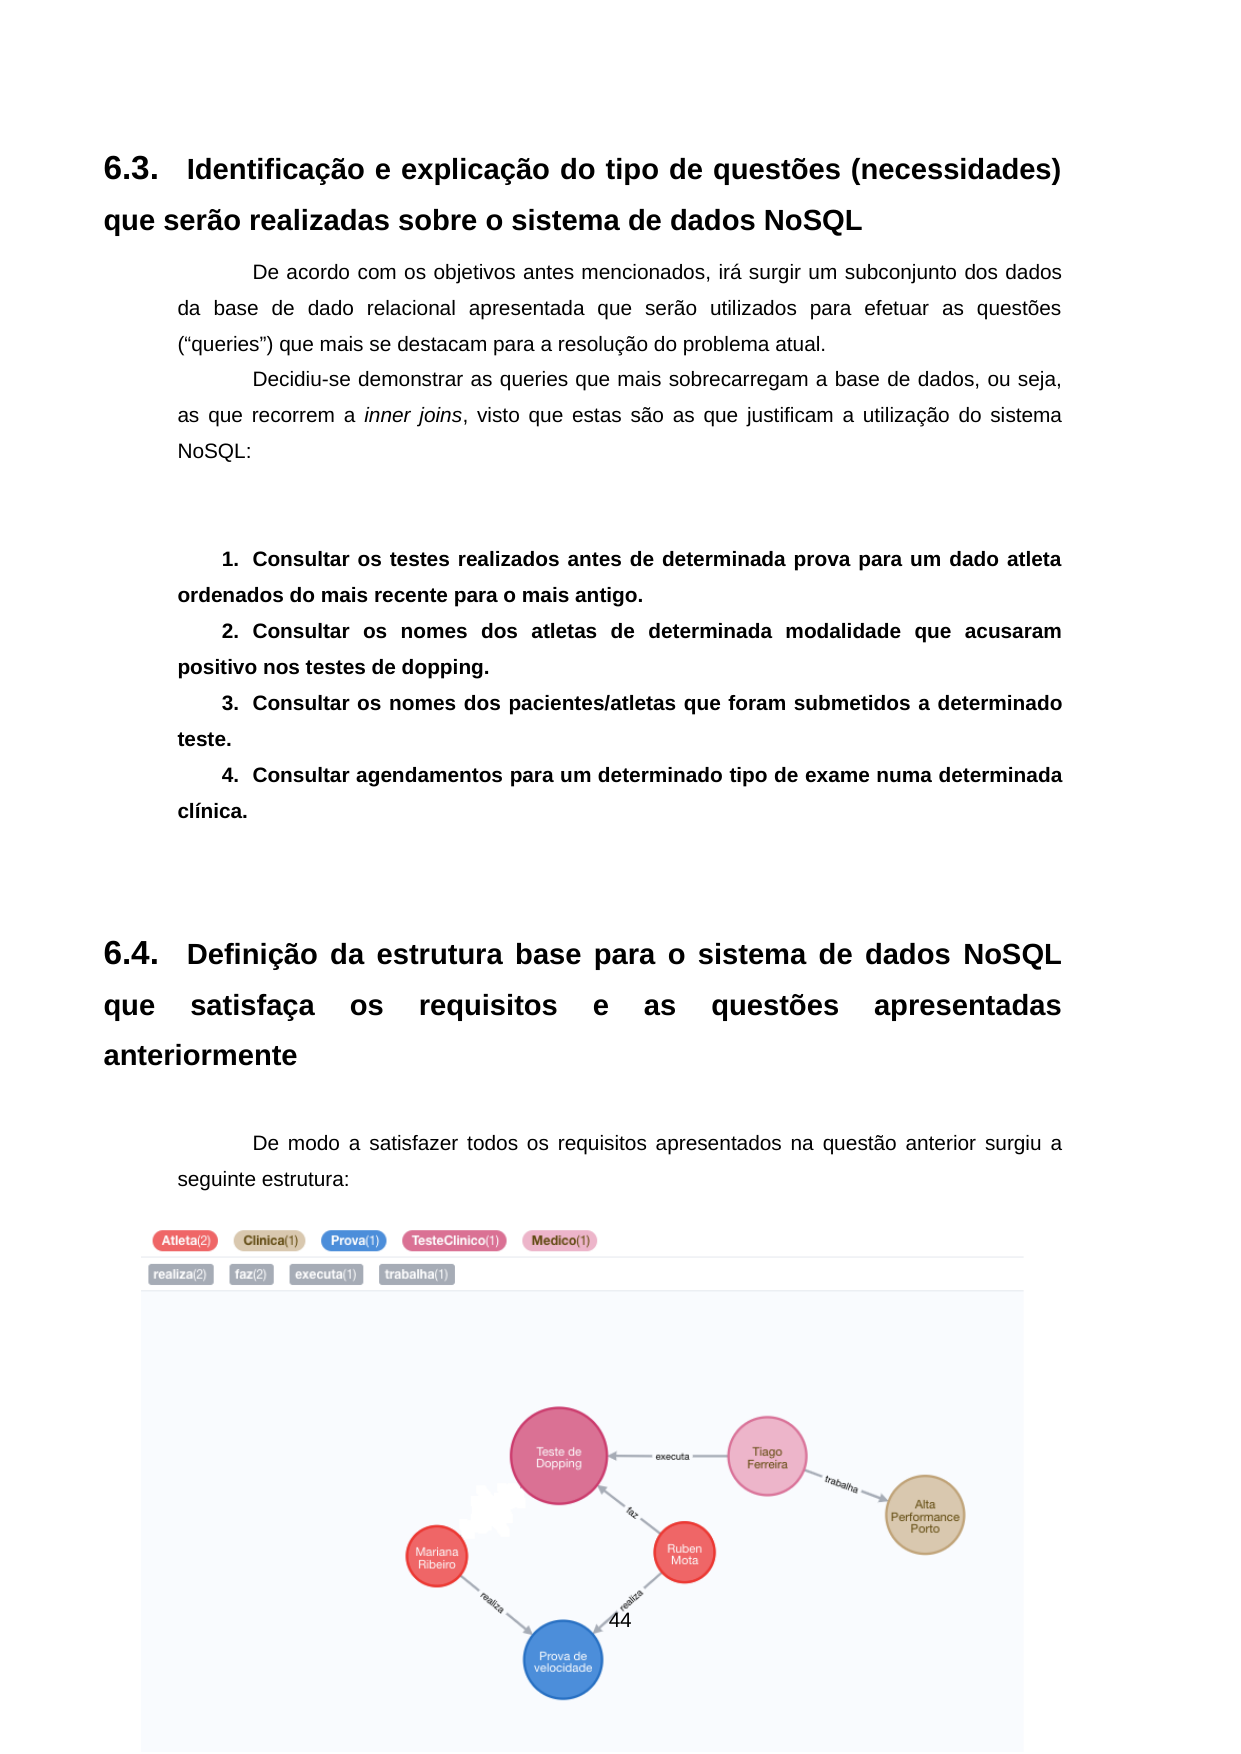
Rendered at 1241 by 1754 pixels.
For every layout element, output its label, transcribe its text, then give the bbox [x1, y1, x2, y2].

text Identificação e explicação do tipo de questões (necessidades) que serão realizadas sobre o sistema de dados NoSQL [103, 148, 1063, 236]
text Definição da estrutura base para o sistema de dados NoSQL que satisfaça os requisitos e as questões apresentadas anteriormente [103, 933, 1063, 1072]
picture [141, 1226, 1024, 1752]
text De modo a satisfazer todos os requisitos apresentados na questão anterior surgiu a seguinte estrutura: [177, 1131, 1063, 1191]
text Decidiu-se demonstrar as queries que mais sobrecarregam a base de dados, ou seja, as que recorrem a inner joins, visto que estas são as que justificam a utilização do sistema NoSQL: [177, 367, 1063, 463]
list Consultar agendamentos para um determinado tipo de exame numa determinada clínica. [177, 763, 1063, 822]
list Consultar os testes realizados antes de determinada prova para um dado atleta ordenados do mais recente para o mais antigo. [177, 547, 1063, 607]
list Consultar os nomes dos atletas de determinada modalidade que acusaram positivo nos testes de dopping. [177, 619, 1063, 679]
list Consultar os nomes dos pacientes/atletas que foram submetidos a determinado teste. [177, 691, 1063, 751]
text De acordo com os objetivos antes mencionados, irá surgir um subconjunto dos dados da base de dado relacional apresentada que serão utilizados para efetuar as questões (“queries”) que mais se destacam para a resolução do problema atual. [177, 259, 1063, 355]
